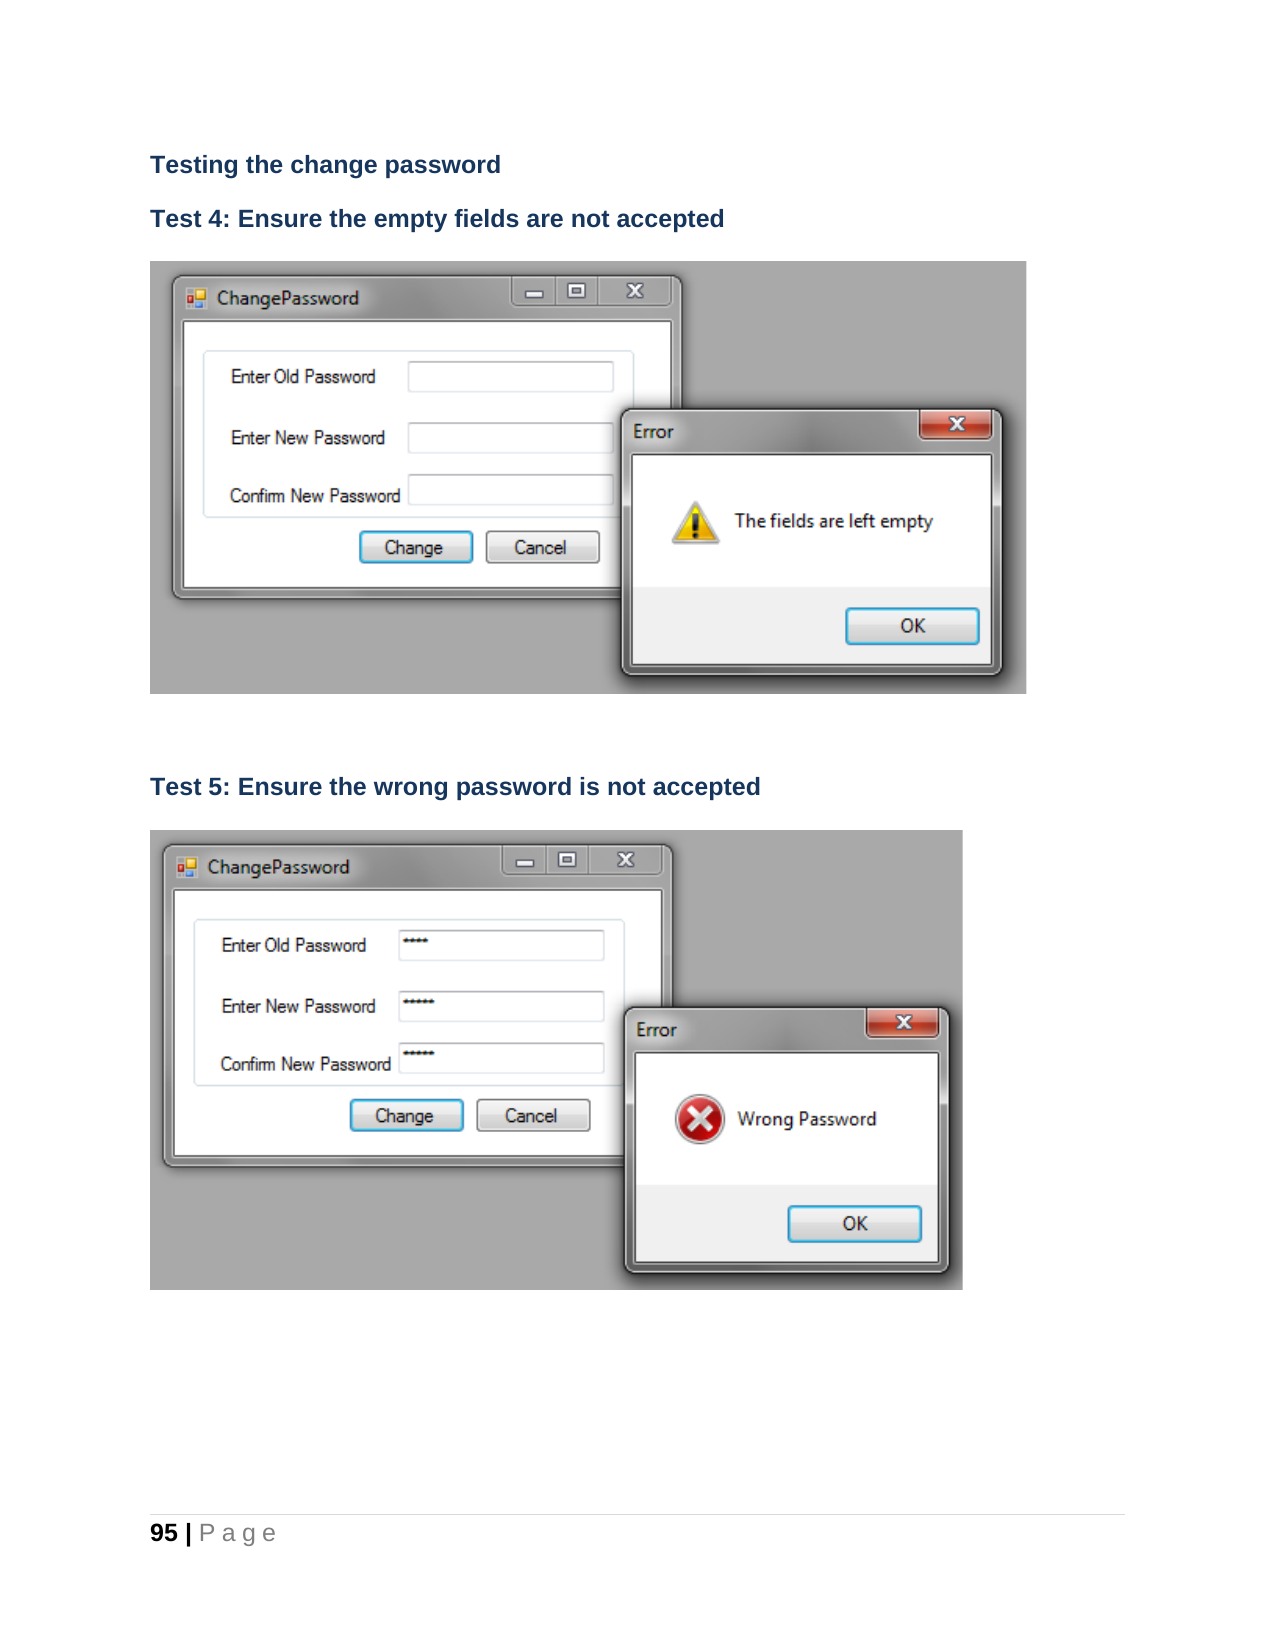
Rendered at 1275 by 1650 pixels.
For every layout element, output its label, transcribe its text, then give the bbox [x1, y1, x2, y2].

subtitle Testing the change password [150, 150, 1125, 179]
picture [150, 830, 963, 1290]
picture [150, 261, 1027, 694]
subtitle Test 5: Ensure the wrong password is not accepted [150, 772, 1125, 801]
subtitle Test 4: Ensure the empty fields are not accepted [150, 204, 1125, 233]
